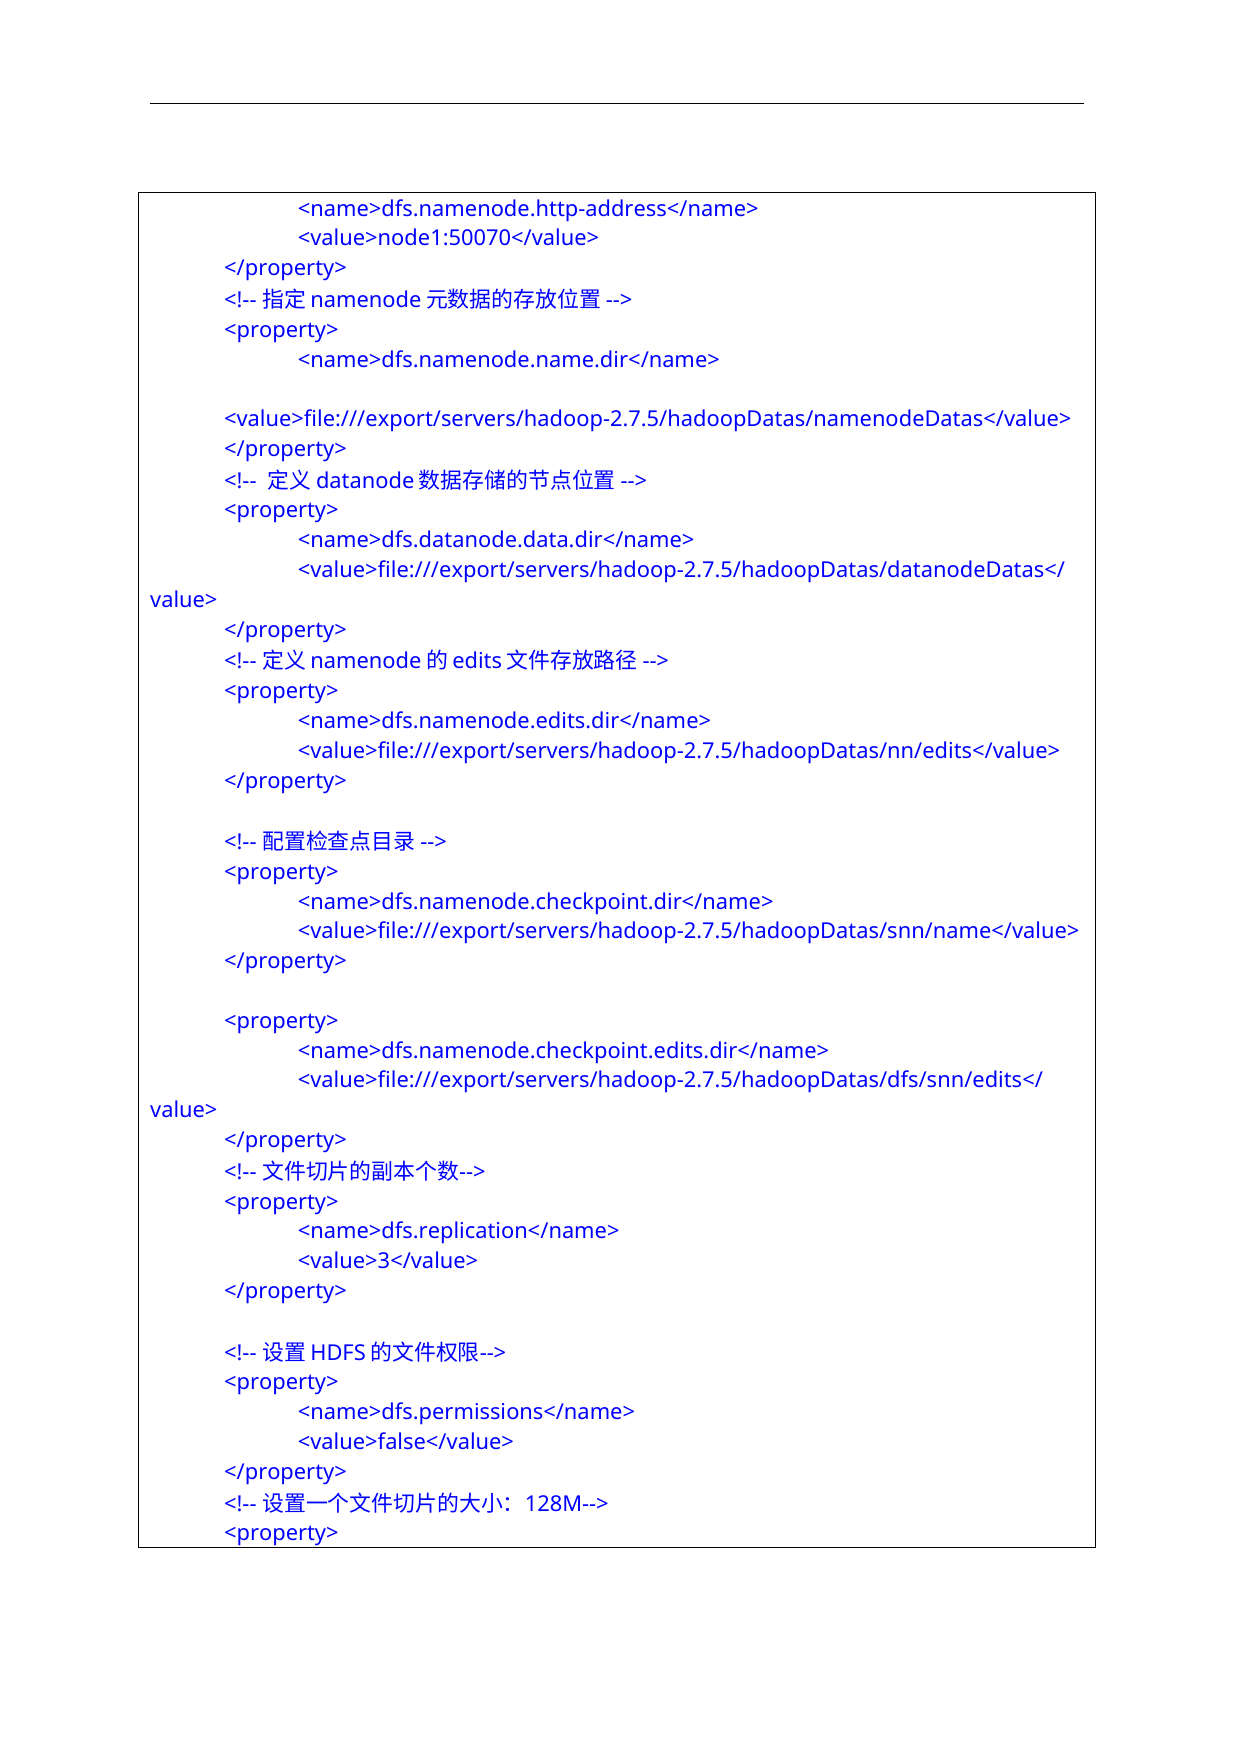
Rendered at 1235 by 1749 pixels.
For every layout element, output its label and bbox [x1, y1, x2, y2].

table_header [139, 193, 1095, 1547]
